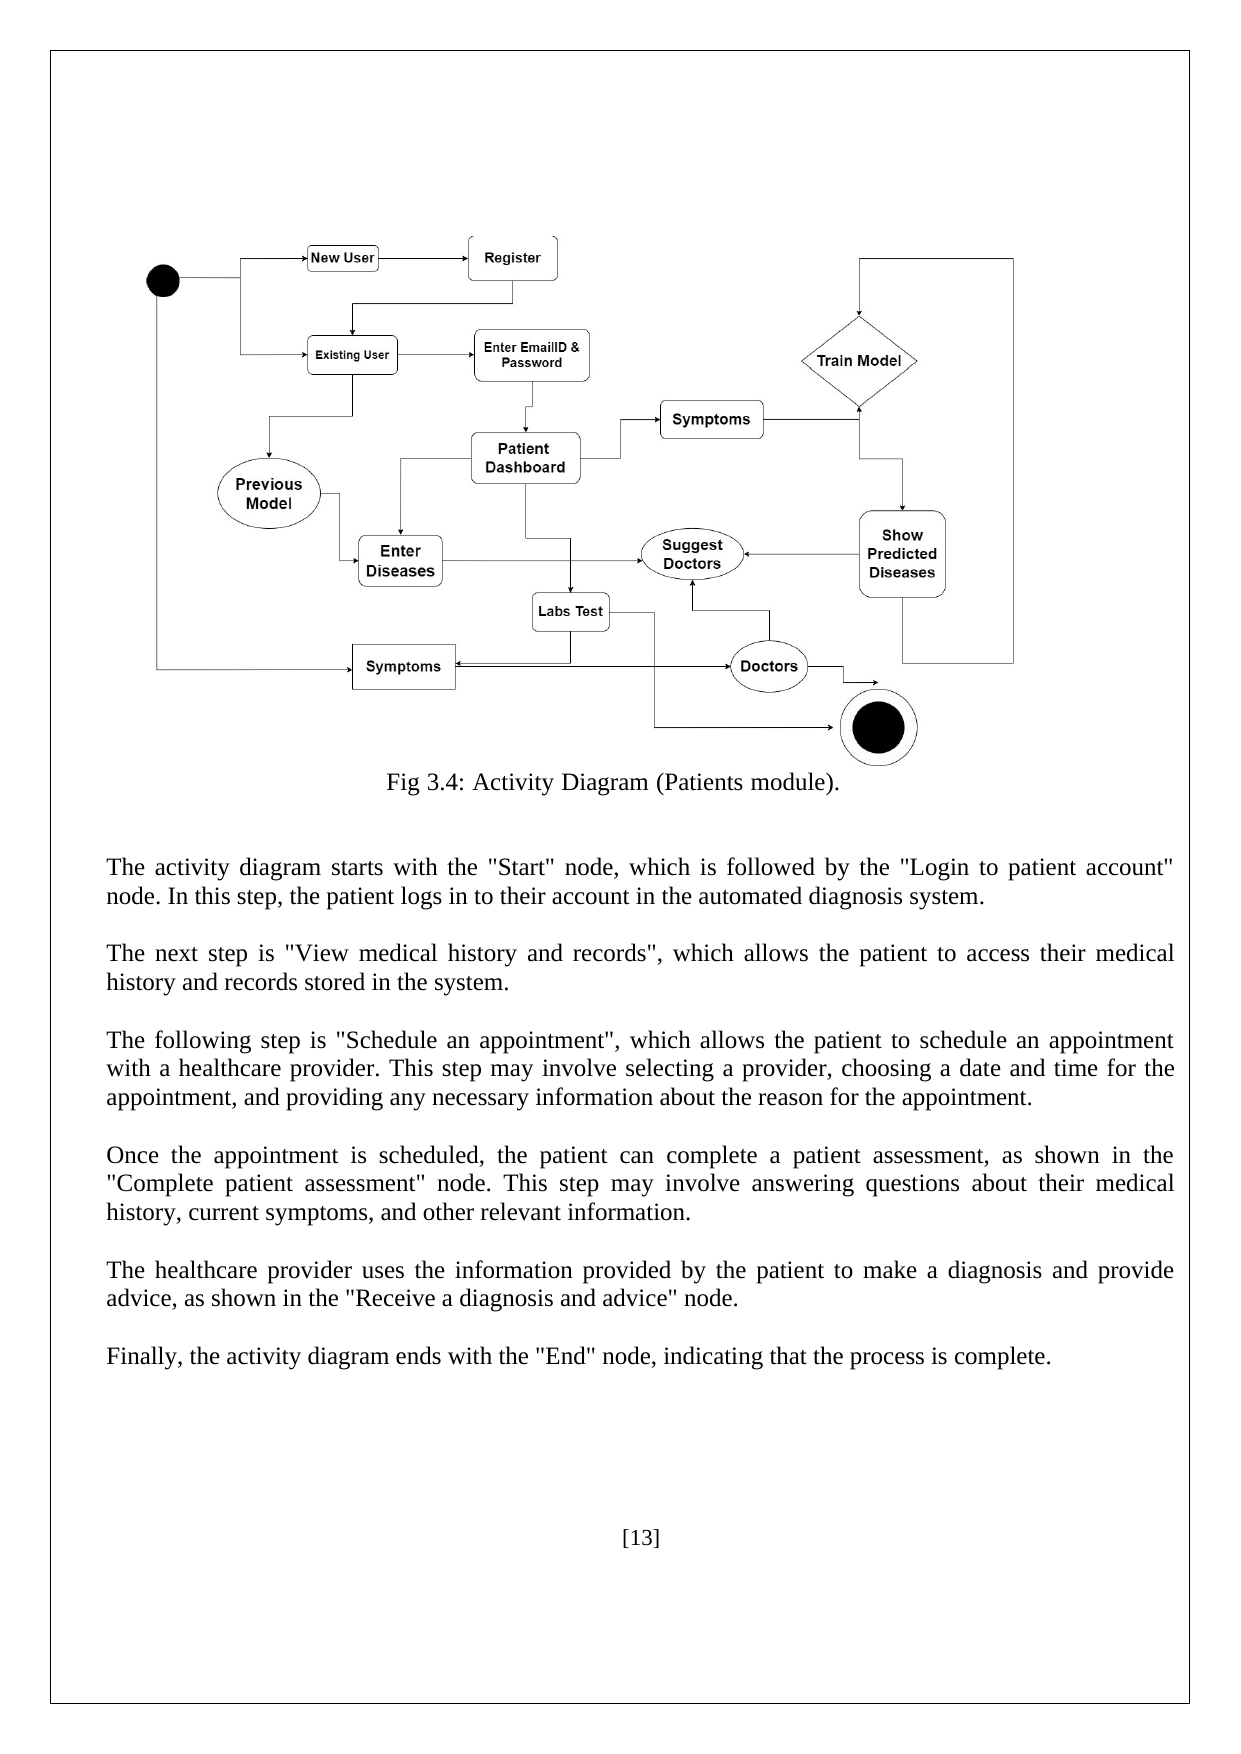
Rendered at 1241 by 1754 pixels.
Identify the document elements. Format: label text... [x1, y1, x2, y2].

text The next step is "View medical history and records", which allows the patient to access their medical history and records stored in the system. [106, 938, 1176, 996]
picture [146, 236, 1019, 766]
text Once the appointment is scheduled, the patient can complete a patient assessment, as shown in the "Complete patient assessment" node. This step may involve answering questions about their medical history, current symptoms, and other relevant information. [106, 1140, 1176, 1226]
text Fig 3.4: Activity Diagram (Patients module). [386, 767, 1176, 823]
text The healthcare provider uses the information provided by the patient to make a diagnosis and provide advice, as shown in the "Receive a diagnosis and advice" node. [106, 1255, 1176, 1312]
text Finally, the activity diagram ends with the "End" node, indicating that the process is complete. [106, 1341, 1176, 1370]
text The activity diagram starts with the "Start" node, which is followed by the "Login to patient account" node. In this step, the patient logs in to their account in the automated diagnosis system. [106, 852, 1176, 910]
text The following step is "Schedule an appointment", which allows the patient to schedule an appointment with a healthcare provider. This step may involve selecting a provider, choosing a date and time for the appointment, and providing any necessary information about the reason for the appointment. [106, 1025, 1176, 1111]
